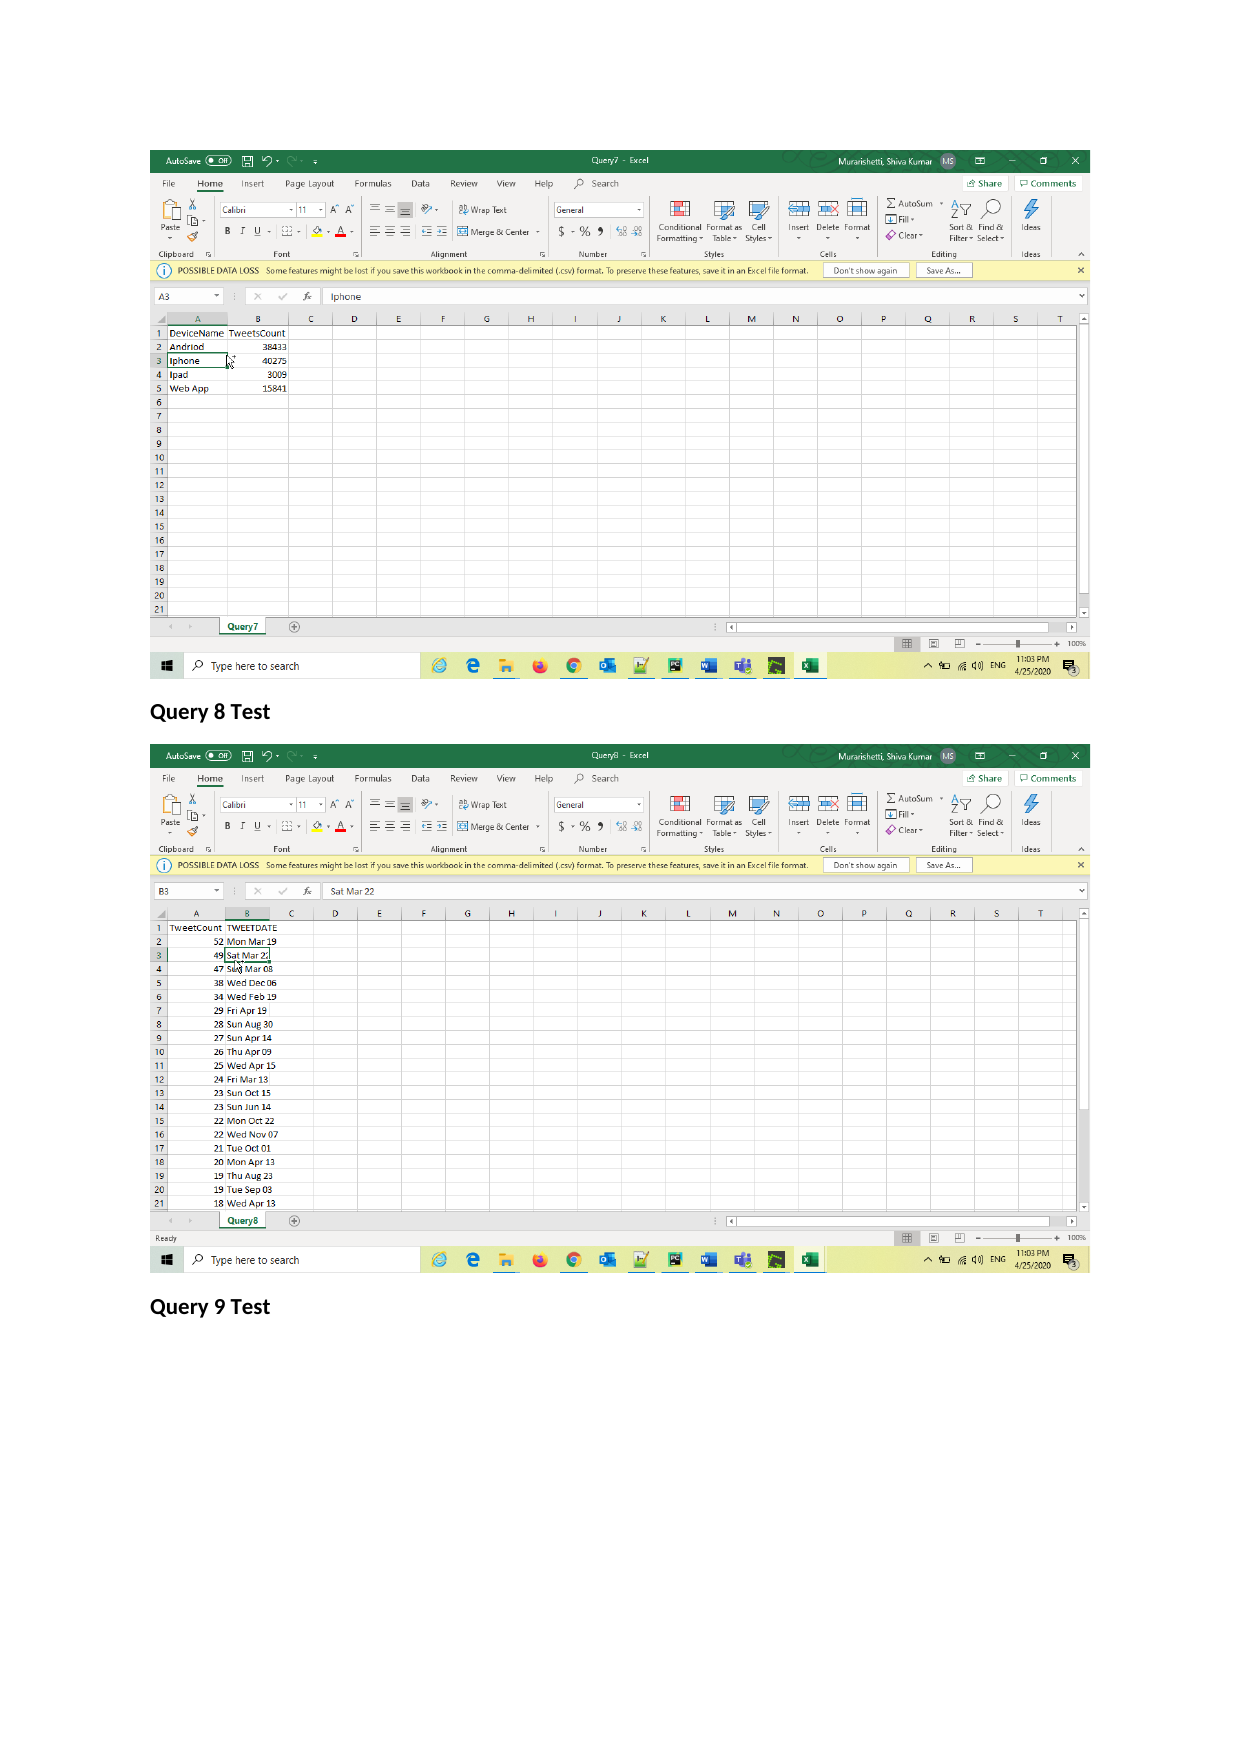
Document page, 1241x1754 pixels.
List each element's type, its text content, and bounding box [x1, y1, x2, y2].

picture [150, 744, 1091, 1273]
text Query 9 Test [150, 1292, 1090, 1320]
picture [150, 150, 1091, 679]
text Query 8 Test [150, 697, 1090, 726]
